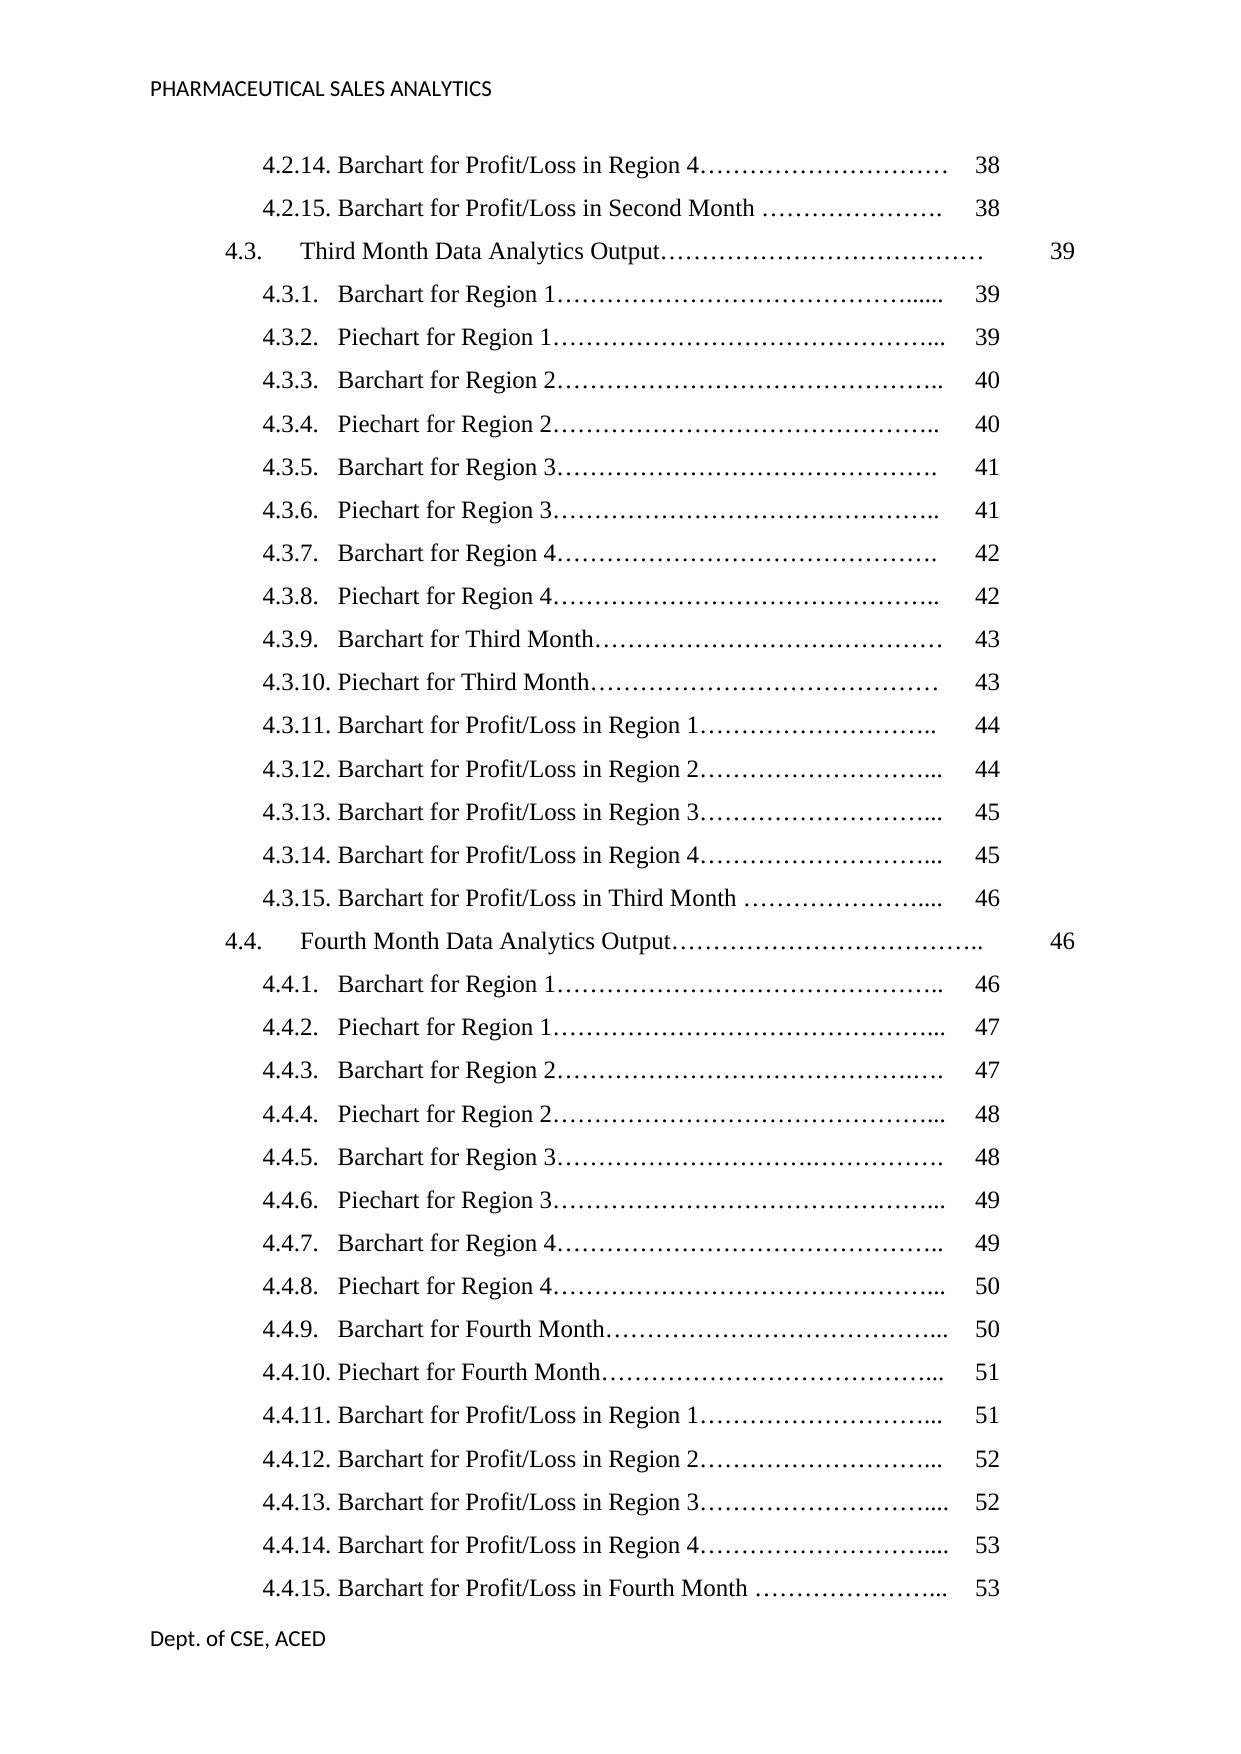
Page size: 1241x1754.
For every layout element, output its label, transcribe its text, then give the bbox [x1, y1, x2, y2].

list Barchart for Profit/Loss in Third Month ………………….... 46 [262, 883, 1090, 912]
list Piechart for Third Month…………………………………… 43 [262, 667, 1090, 696]
list Barchart for Third Month…………………………………… 43 [262, 624, 1090, 653]
list Barchart for Profit/Loss in Region 1………………………... 51 [262, 1401, 1090, 1429]
list Barchart for Profit/Loss in Fourth Month …………………... 53 [262, 1573, 1090, 1602]
list Barchart for Profit/Loss in Region 4………………………… 38 [262, 150, 1090, 179]
list Piechart for Region 4………………………………………... 50 [262, 1271, 1090, 1300]
list Barchart for Region 3………………………………………. 41 [262, 452, 1090, 481]
list Piechart for Region 2………………………………………... 48 [262, 1099, 1090, 1127]
list Barchart for Region 2…………………………………….…. 47 [262, 1056, 1090, 1084]
list Barchart for Profit/Loss in Region 2………………………... 44 [262, 754, 1090, 782]
list Piechart for Region 1………………………………………... 47 [262, 1012, 1090, 1041]
list Piechart for Fourth Month…………………………………... 51 [262, 1357, 1090, 1386]
list Piechart for Region 2……………………………………….. 40 [262, 409, 1090, 437]
list Piechart for Region 3……………………………………….. 41 [262, 495, 1090, 524]
list Barchart for Region 4……………………………………….. 49 [262, 1228, 1090, 1257]
list Barchart for Region 3………………………….……………. 48 [262, 1142, 1090, 1171]
list Barchart for Profit/Loss in Region 3……………………….... 52 [262, 1487, 1090, 1516]
list Barchart for Fourth Month…………………………………... 50 [262, 1314, 1090, 1343]
list Barchart for Region 2……………………………………….. 40 [262, 366, 1090, 394]
list Barchart for Region 1……………………………………...... 39 [262, 279, 1090, 308]
list Barchart for Profit/Loss in Region 3………………………... 45 [262, 797, 1090, 826]
list Barchart for Profit/Loss in Region 4……………………….... 53 [262, 1530, 1090, 1559]
list Piechart for Region 4……………………………………….. 42 [262, 581, 1090, 610]
list Barchart for Profit/Loss in Second Month …………………. 38 [262, 193, 1090, 222]
list Barchart for Profit/Loss in Region 1……………………….. 44 [262, 711, 1090, 739]
list Fourth Month Data Analytics Output……………………………….. 46 [225, 926, 1090, 955]
list Piechart for Region 1………………………………………... 39 [262, 322, 1090, 351]
list Barchart for Profit/Loss in Region 4………………………... 45 [262, 840, 1090, 869]
list Piechart for Region 3………………………………………... 49 [262, 1185, 1090, 1214]
list Barchart for Region 1……………………………………….. 46 [262, 969, 1090, 998]
list Third Month Data Analytics Output………………………………… 39 [225, 236, 1090, 265]
list Barchart for Profit/Loss in Region 2………………………... 52 [262, 1444, 1090, 1472]
list Barchart for Region 4………………………………………. 42 [262, 538, 1090, 567]
